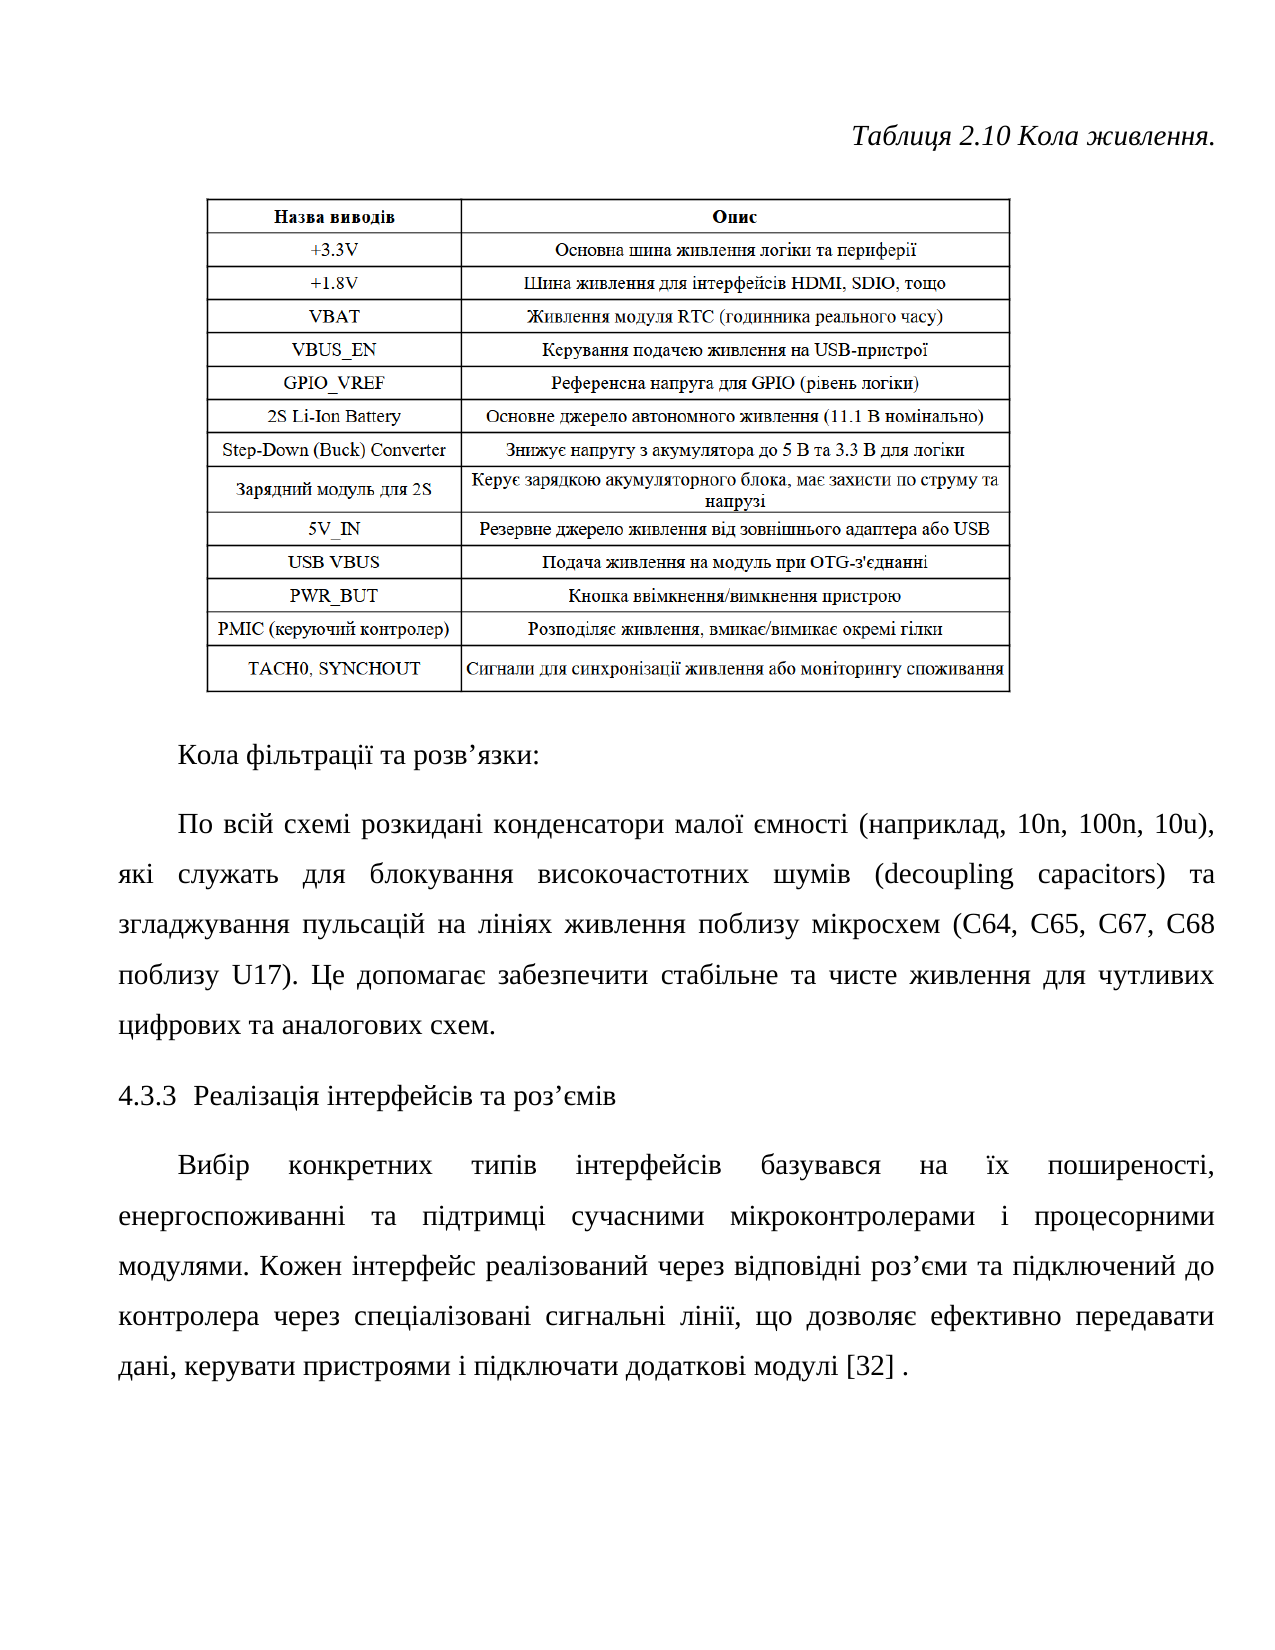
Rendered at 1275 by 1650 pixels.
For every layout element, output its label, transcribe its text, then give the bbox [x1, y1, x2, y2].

text Кола фільтрації та розв’язки: [118, 737, 1216, 770]
text Таблиця 2.10 Кола живлення. [118, 118, 1216, 152]
picture [196, 187, 1023, 702]
text Вибір конкретних типів інтерфейсів базувався на їх поширеності, енергоспоживанні та підтримці сучасними мікроконтролерами і процесорними модулями. Кожен інтерфейс реалізований через відповідні роз’єми та підключений до контролера через спеціалізовані сигнальні лінії, що дозволяє ефективно передавати дані, керувати пристроями і підключати додаткові модулі [32] . [118, 1147, 1216, 1382]
subtitle Реалізація інтерфейсів та роз’ємів [118, 1078, 1216, 1112]
text По всій схемі розкидані конденсатори малої ємності (наприклад, 10n, 100n, 10u), які служать для блокування високочастотних шумів (decoupling capacitors) та згладжування пульсацій на лініях живлення поблизу мікросхем (C64, C65, C67, C68 поблизу U17). Це допомагає забезпечити стабільне та чисте живлення для чутливих цифрових та аналогових схем. [118, 806, 1216, 1041]
